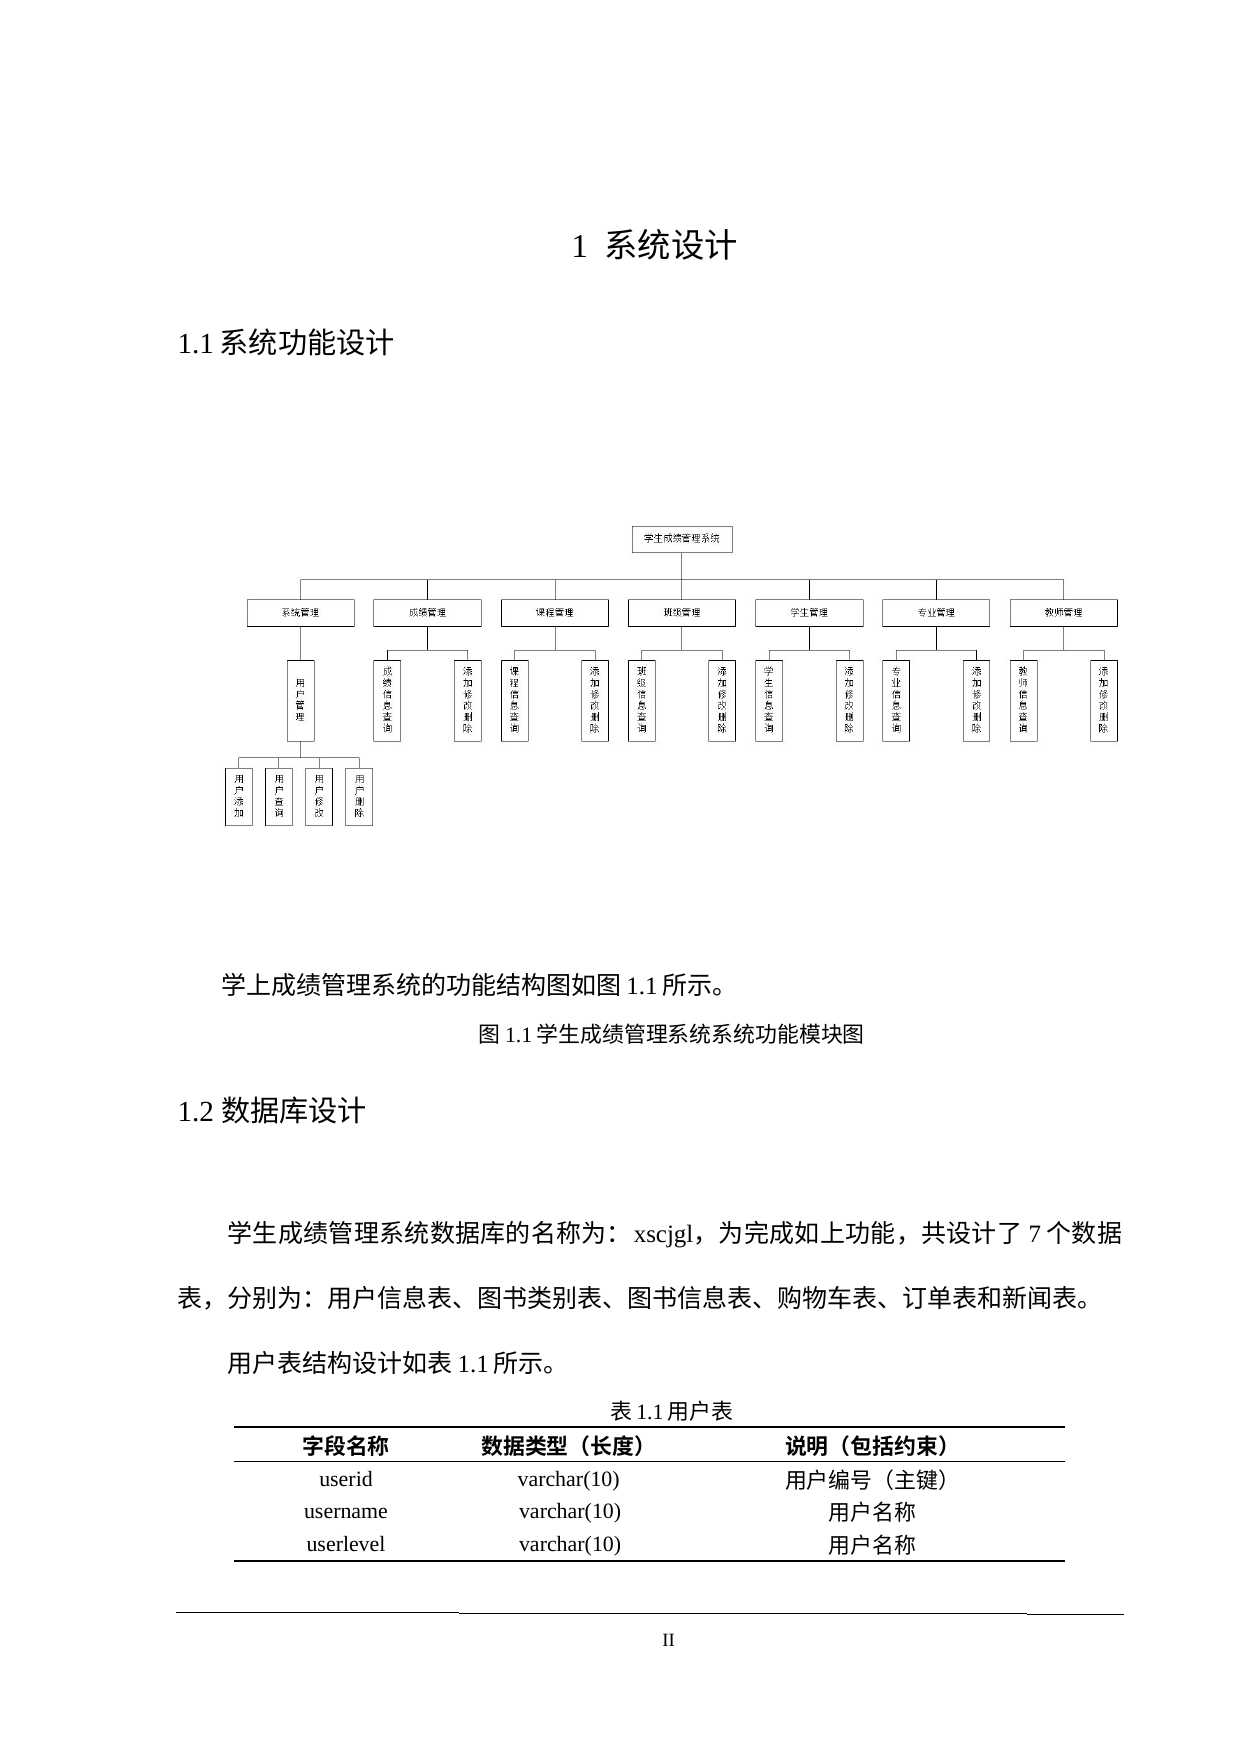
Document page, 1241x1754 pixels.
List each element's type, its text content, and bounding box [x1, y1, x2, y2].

table_cell varchar(10) [458, 1495, 679, 1527]
table_cell varchar(10) [458, 1527, 679, 1560]
text 学生成绩管理系统数据库的名称为：xscjgl，为完成如上功能，共设计了7个数据表，分别为：用户信息表、图书类别表、图书信息表、购物车表、订单表和新闻表。 [177, 1199, 1122, 1329]
table_header 说明（包括约束） [679, 1428, 1065, 1461]
table_cell username [234, 1495, 458, 1527]
table_header 字段名称 [234, 1428, 458, 1461]
table_cell 用户名称 [679, 1527, 1065, 1560]
table_cell varchar(10) [458, 1462, 679, 1495]
table_cell userid [234, 1462, 458, 1495]
text 图1.1学生成绩管理系统系统功能模块图 [177, 1016, 1122, 1049]
text 表1.1用户表 [177, 1394, 1122, 1426]
table_header 数据类型（长度） [458, 1428, 679, 1461]
subtitle 1.1系统功能设计 [177, 308, 1122, 373]
subtitle 1.2 数据库设计 [177, 1076, 1047, 1141]
table_cell userlevel [234, 1527, 458, 1560]
subtitle 1 系统设计 [525, 211, 1122, 276]
table_cell 用户名称 [679, 1495, 1065, 1527]
text 用户表结构设计如表1.1所示。 [177, 1329, 1122, 1394]
picture [205, 495, 1150, 863]
table_cell 用户编号（主键） [679, 1462, 1065, 1495]
